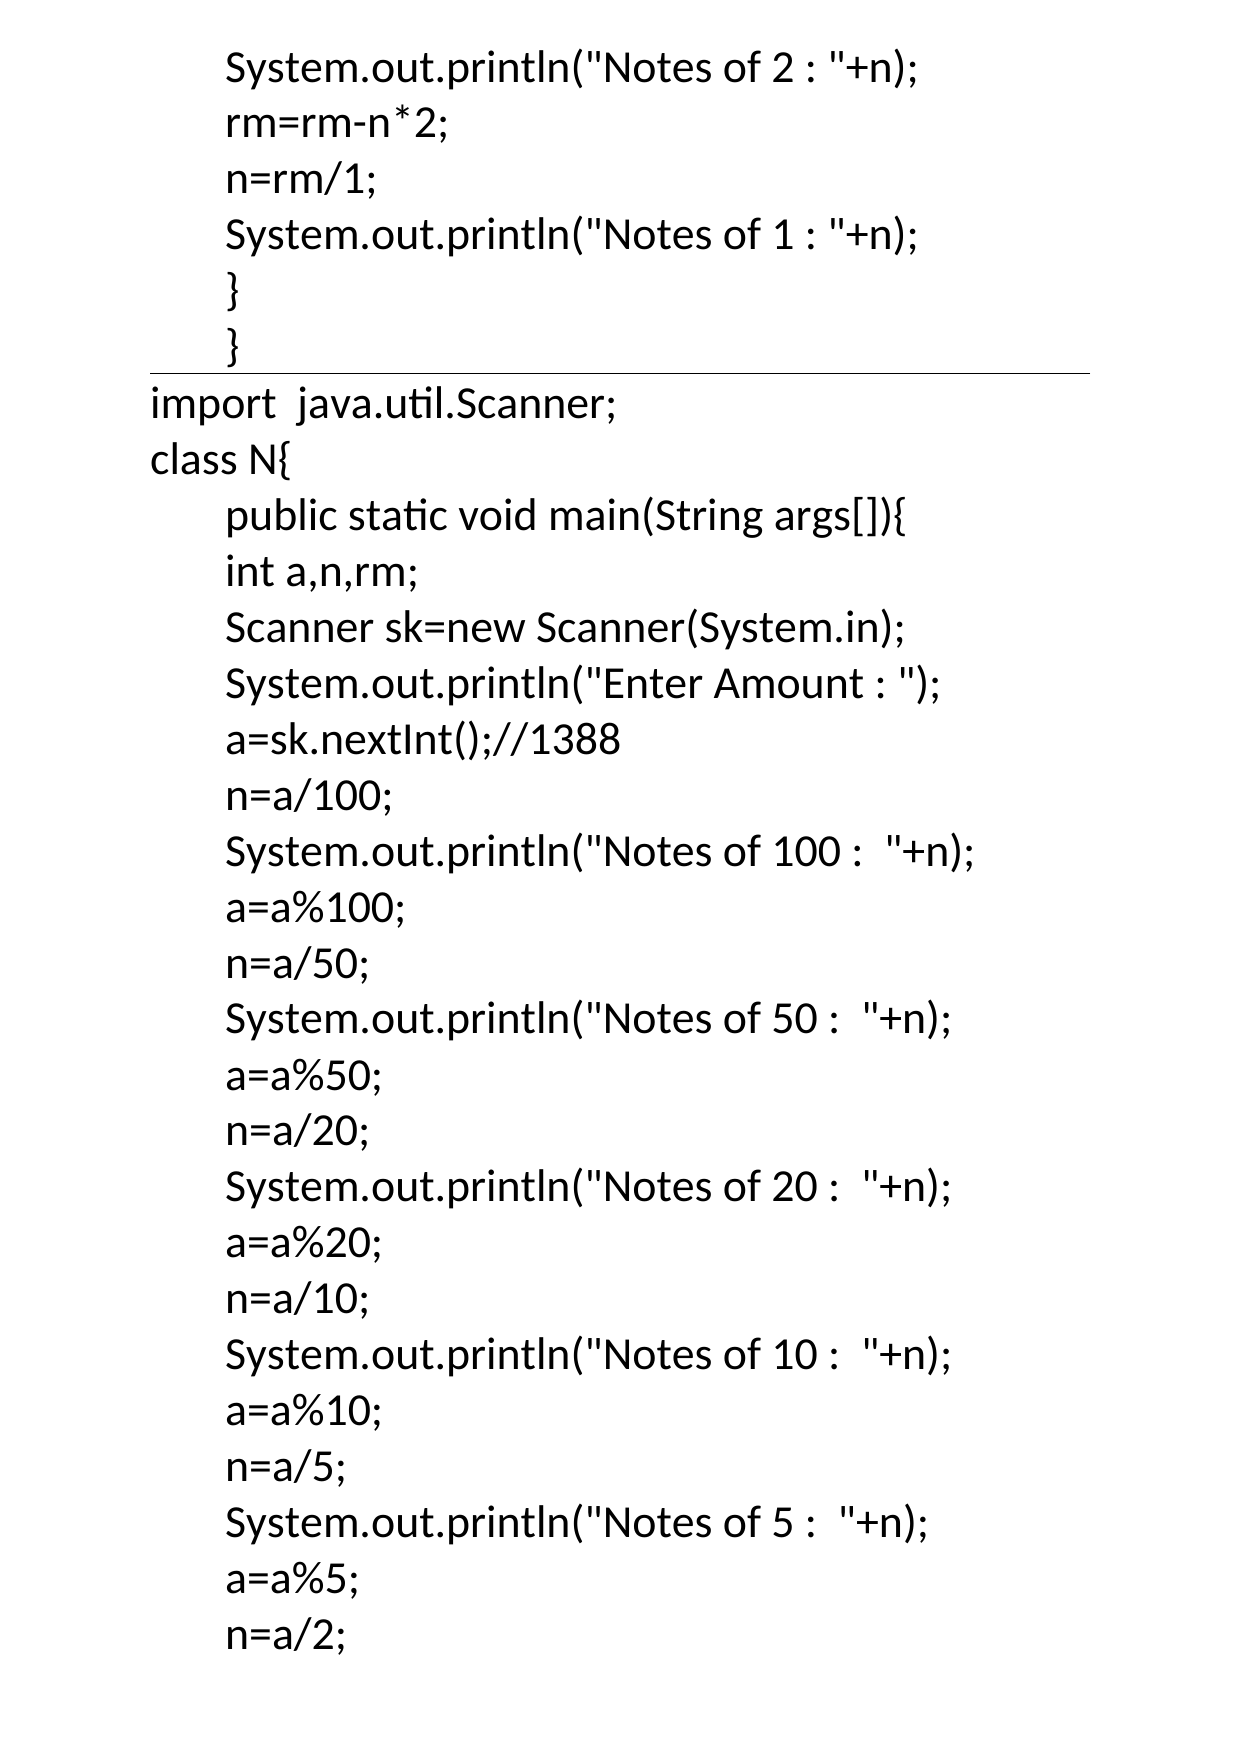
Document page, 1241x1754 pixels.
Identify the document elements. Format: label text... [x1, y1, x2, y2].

text System.out.println("Notes of 2 : "+n); [150, 37, 1090, 93]
text import java.util.Scanner; [150, 374, 1090, 430]
text n=a/10; [150, 1269, 1090, 1325]
text a=a%5; [150, 1549, 1090, 1605]
text Scanner sk=new Scanner(System.in); [150, 598, 1090, 654]
text System.out.println("Enter Amount : "); [150, 654, 1090, 710]
text n=a/50; [150, 933, 1090, 989]
text a=a%20; [150, 1213, 1090, 1269]
text a=a%10; [150, 1381, 1090, 1437]
text n=rm/1; [150, 149, 1090, 205]
text } [150, 261, 1090, 317]
text System.out.println("Notes of 5 : "+n); [150, 1493, 1090, 1549]
text System.out.println("Notes of 100 : "+n); [150, 822, 1090, 878]
text class N{ [150, 430, 1090, 486]
text System.out.println("Notes of 20 : "+n); [150, 1157, 1090, 1213]
text System.out.println("Notes of 1 : "+n); [150, 205, 1090, 261]
text int a,n,rm; [150, 542, 1090, 598]
text a=a%50; [150, 1045, 1090, 1101]
text System.out.println("Notes of 50 : "+n); [150, 989, 1090, 1045]
text public static void main(String args[]){ [150, 486, 1090, 542]
text n=a/100; [150, 766, 1090, 822]
text a=a%100; [150, 878, 1090, 933]
text System.out.println("Notes of 10 : "+n); [150, 1325, 1090, 1381]
text n=a/20; [150, 1101, 1090, 1157]
text n=a/5; [150, 1437, 1090, 1493]
text } [150, 317, 1090, 373]
text n=a/2; [150, 1605, 1090, 1661]
text a=sk.nextInt();//1388 [150, 710, 1090, 766]
text rm=rm-n*2; [150, 93, 1090, 149]
